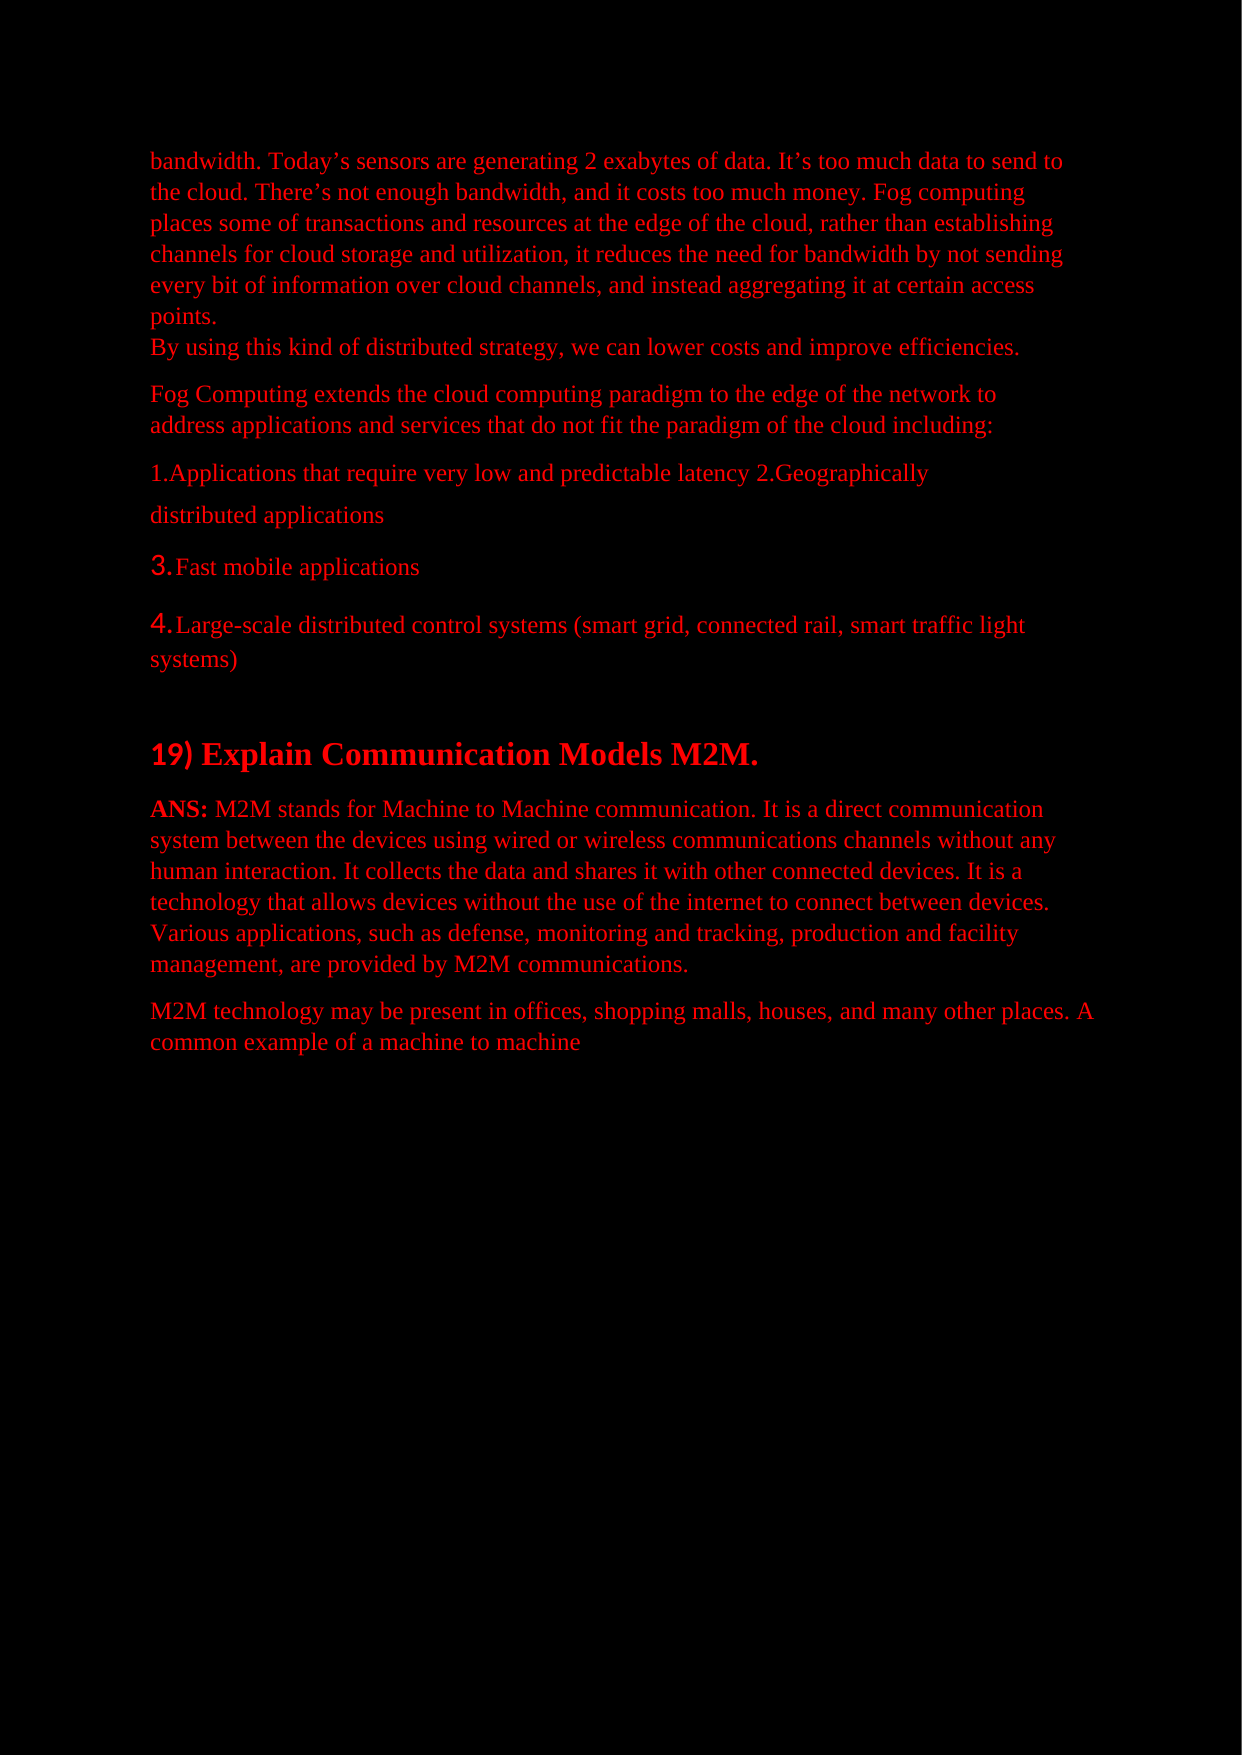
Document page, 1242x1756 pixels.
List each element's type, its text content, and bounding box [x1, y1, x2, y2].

text bandwidth. Today’s sensors are generating 2 exabytes of data. It’s too much data to send to the cloud. There’s not enough bandwidth, and it costs too much money. Fog computing places some of transactions and resources at the edge of the cloud, rather than establishing channels for cloud storage and utilization, it reduces the need for bandwidth by not sending every bit of information over cloud channels, and instead aggregating it at certain access points. [150, 146, 1081, 330]
list Fast mobile applications [150, 543, 1104, 583]
list Large-scale distributed control systems (smart grid, connected rail, smart traffic light systems) [150, 603, 1078, 672]
text By using this kind of distributed strategy, we can lower costs and improve efficiencies. [150, 332, 1027, 361]
subtitle Explain Communication Models M2M. [150, 733, 1104, 773]
text ANS: M2M stands for Machine to Machine communication. It is a direct communication system between the devices using wired or wireless communications channels without any human interaction. It collects the data and shares it with other connected devices. It is a technology that allows devices without the use of the internet to connect between devices. Various applications, such as defense, monitoring and tracking, production and facility management, are provided by M2M communications. [150, 794, 1086, 978]
text M2M technology may be present in offices, shopping malls, houses, and many other places. A common example of a machine to machine [150, 996, 1104, 1056]
text Fog Computing extends the cloud computing paradigm to the edge of the network to address applications and services that do not fit the paradigm of the cloud including: [150, 379, 1064, 439]
text 1.Applications that require very low and predictable latency 2.Geographically distributed applications [150, 458, 962, 529]
